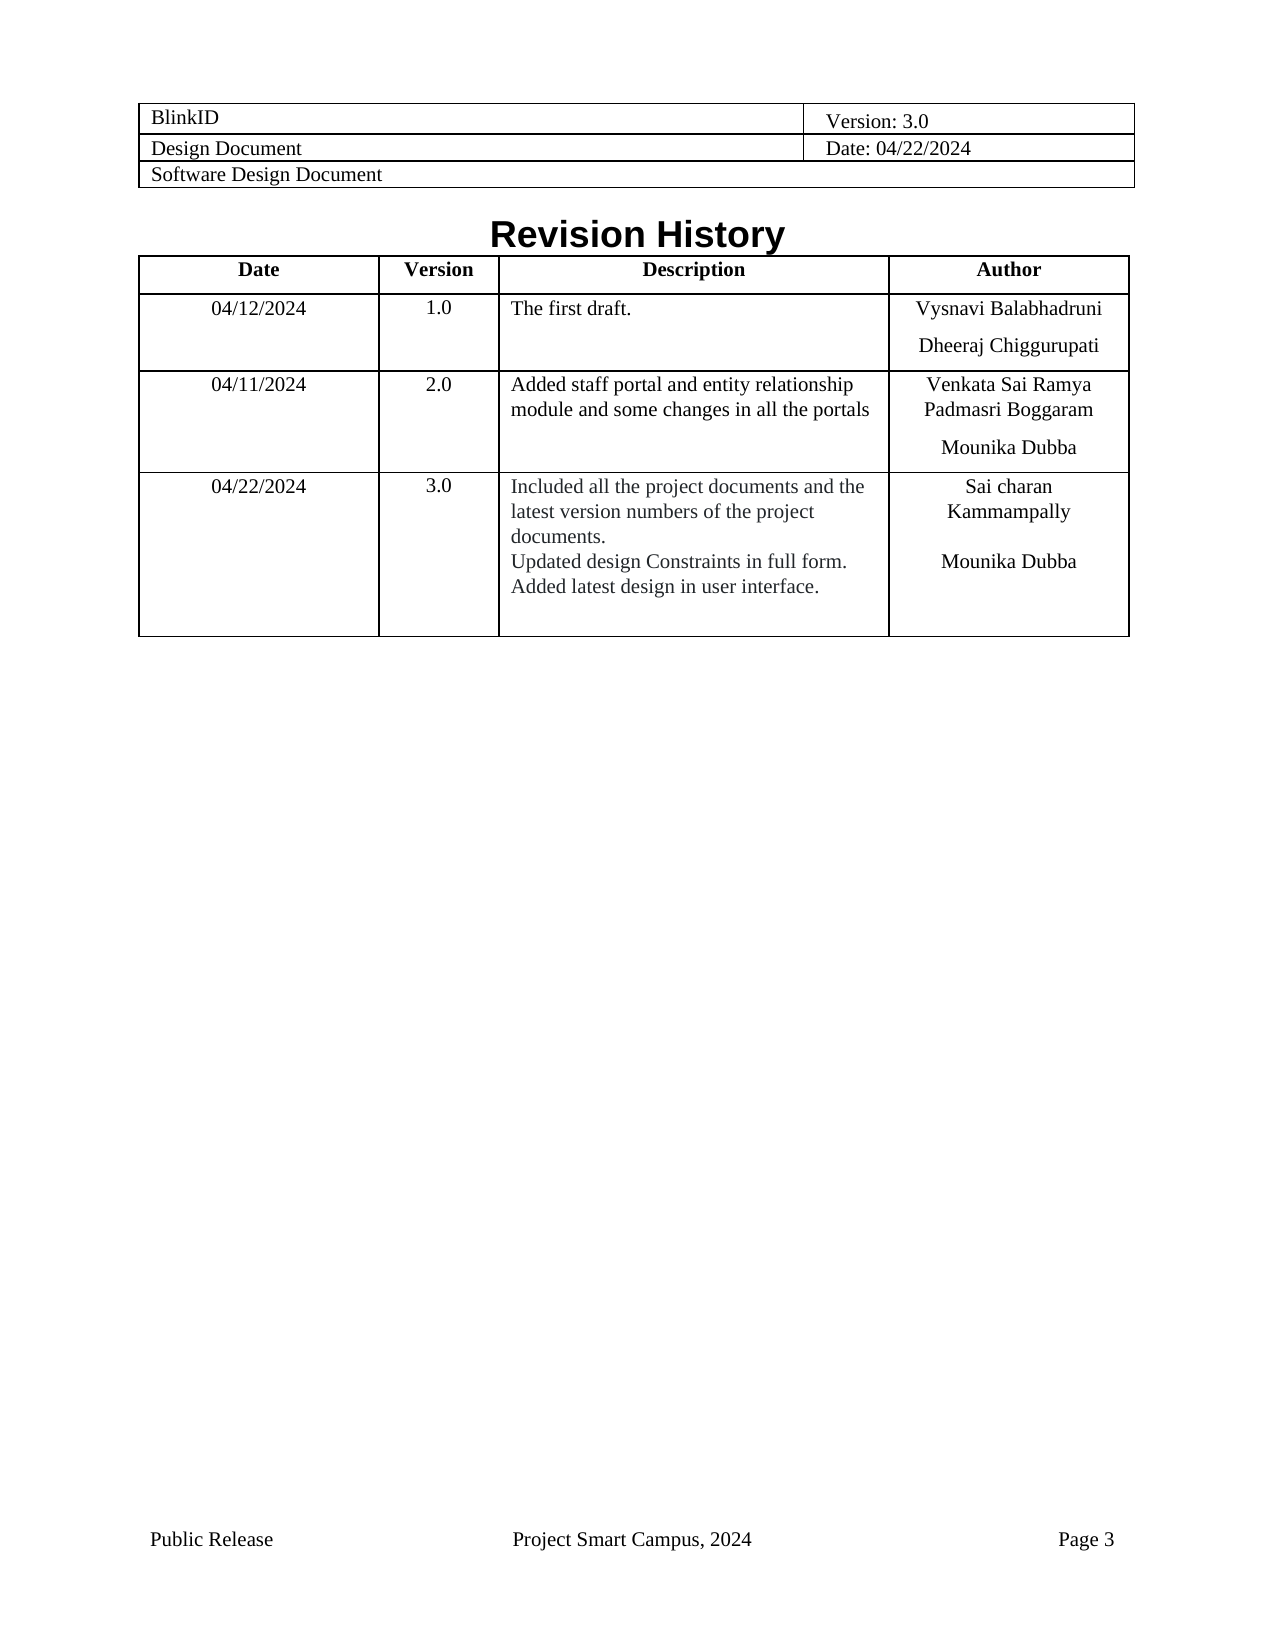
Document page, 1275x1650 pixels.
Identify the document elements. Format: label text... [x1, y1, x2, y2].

table_cell Sai charan Kammampally Mounika Dubba [890, 473, 1128, 636]
table_cell 3.0 [380, 473, 498, 636]
title Revision History [150, 212, 1125, 255]
table_header Description [500, 257, 888, 293]
table_cell 04/22/2024 [140, 473, 378, 636]
table_cell The first draft. [500, 295, 888, 370]
table_cell Vysnavi Balabhadruni Dheeraj Chiggurupati [890, 295, 1128, 370]
table_cell Added staff portal and entity relationship module and some changes in all the portals [500, 372, 888, 471]
table_cell 04/12/2024 [140, 295, 378, 370]
table_cell 04/11/2024 [140, 372, 378, 471]
table_cell Venkata Sai Ramya Padmasri Boggaram Mounika Dubba [890, 372, 1128, 471]
table_header Date [140, 257, 378, 293]
table_header Author [890, 257, 1128, 293]
table_header Version [380, 257, 498, 293]
table_cell 2.0 [380, 372, 498, 471]
table_cell 1.0 [380, 295, 498, 370]
table_cell Included all the project documents and the latest version numbers of the project documents. Updated design Constraints in full form. Added latest design in user interface. [500, 473, 888, 636]
